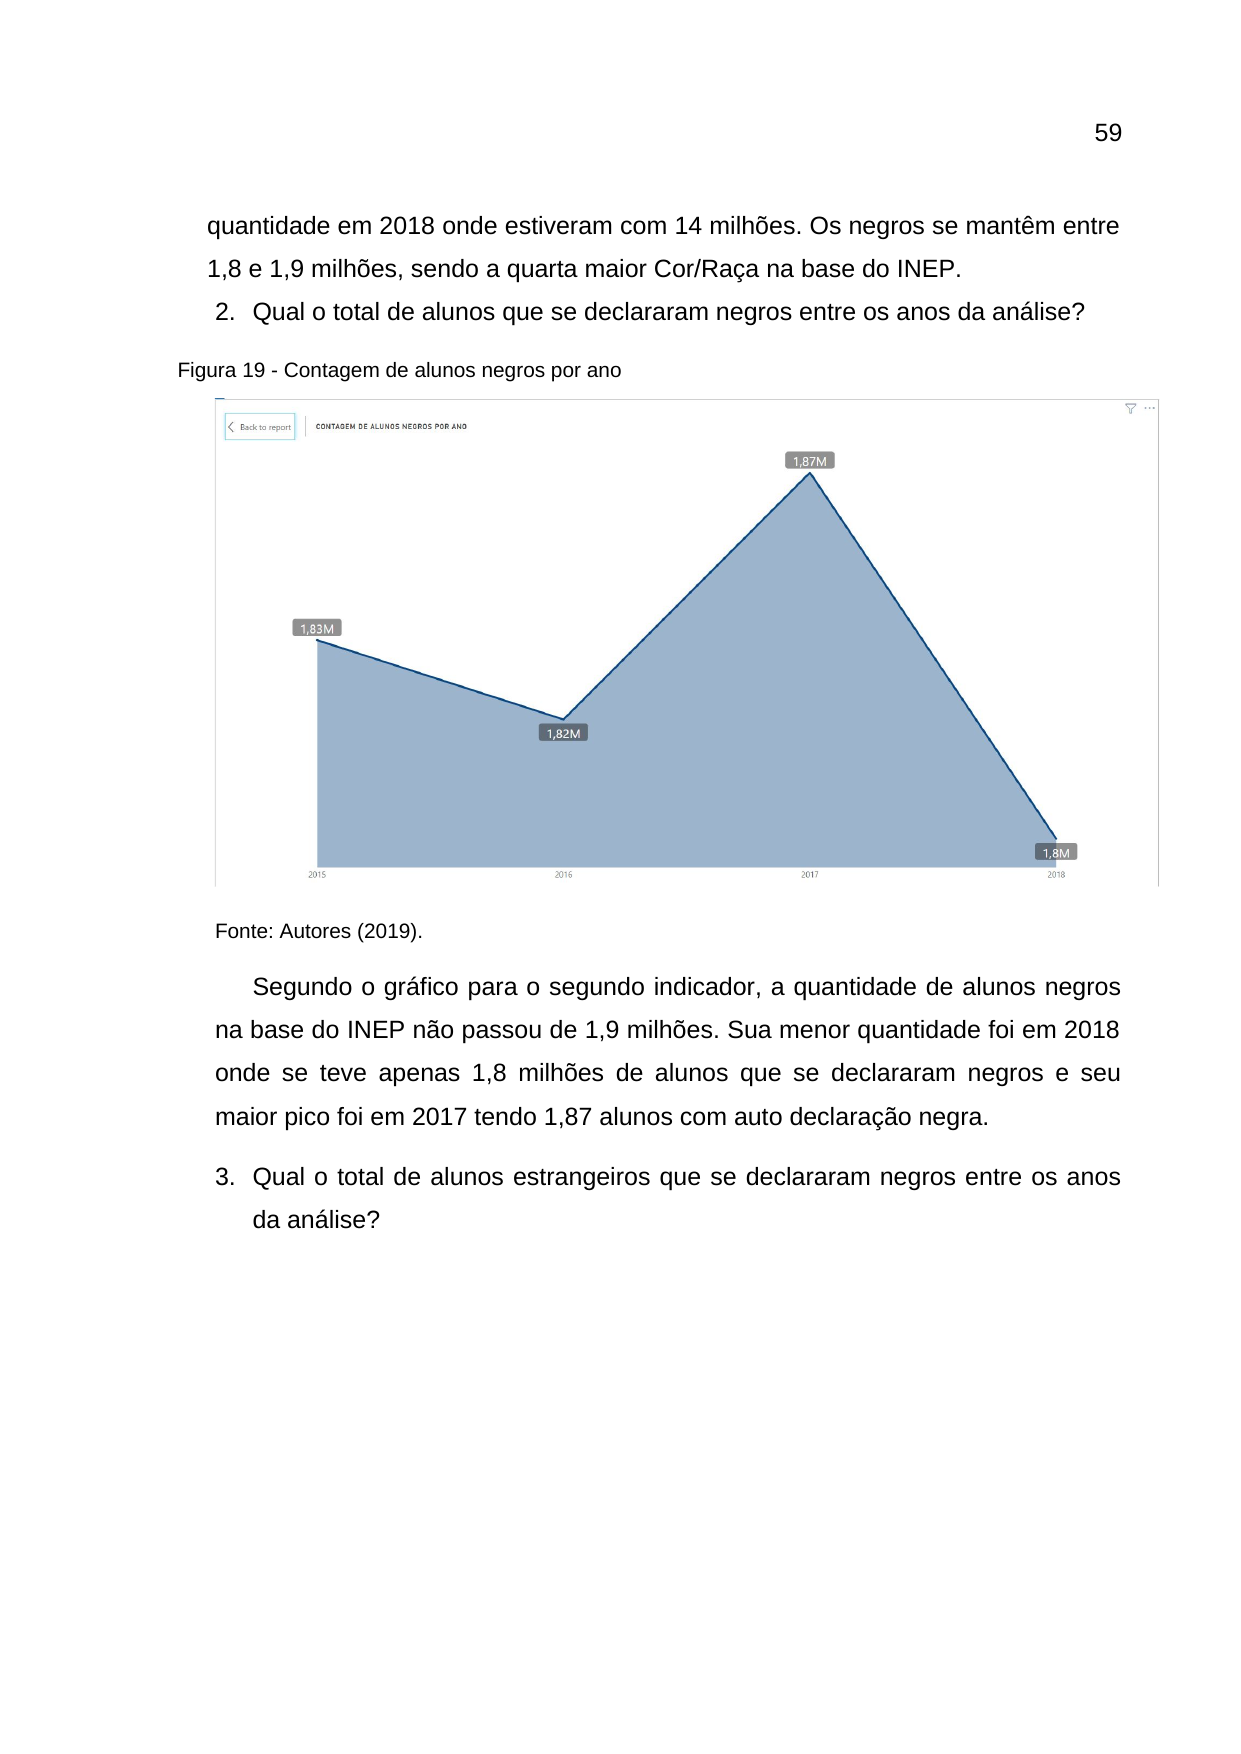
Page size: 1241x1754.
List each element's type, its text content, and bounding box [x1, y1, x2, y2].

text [207, 211, 1122, 282]
picture [214, 398, 1160, 887]
list Qual o total de alunos que se declararam negros entre os anos da análise? [215, 297, 1122, 326]
list Qual o total de alunos estrangeiros que se declararam negros entre os anos da análise? [215, 1162, 1122, 1234]
text Segundo o gráfico para o segundo indicador, a quantidade de alunos negros na base do INEP não passou de 1,9 milhões. Sua menor quantidade foi em 2018 onde se teve apenas 1,8 milhões de alunos que se declararam negros e seu maior pico foi em 2017 tendo 1,87 alunos com auto declaração negra. [215, 972, 1122, 1130]
text Fonte: Autores (2019). [215, 919, 1122, 943]
